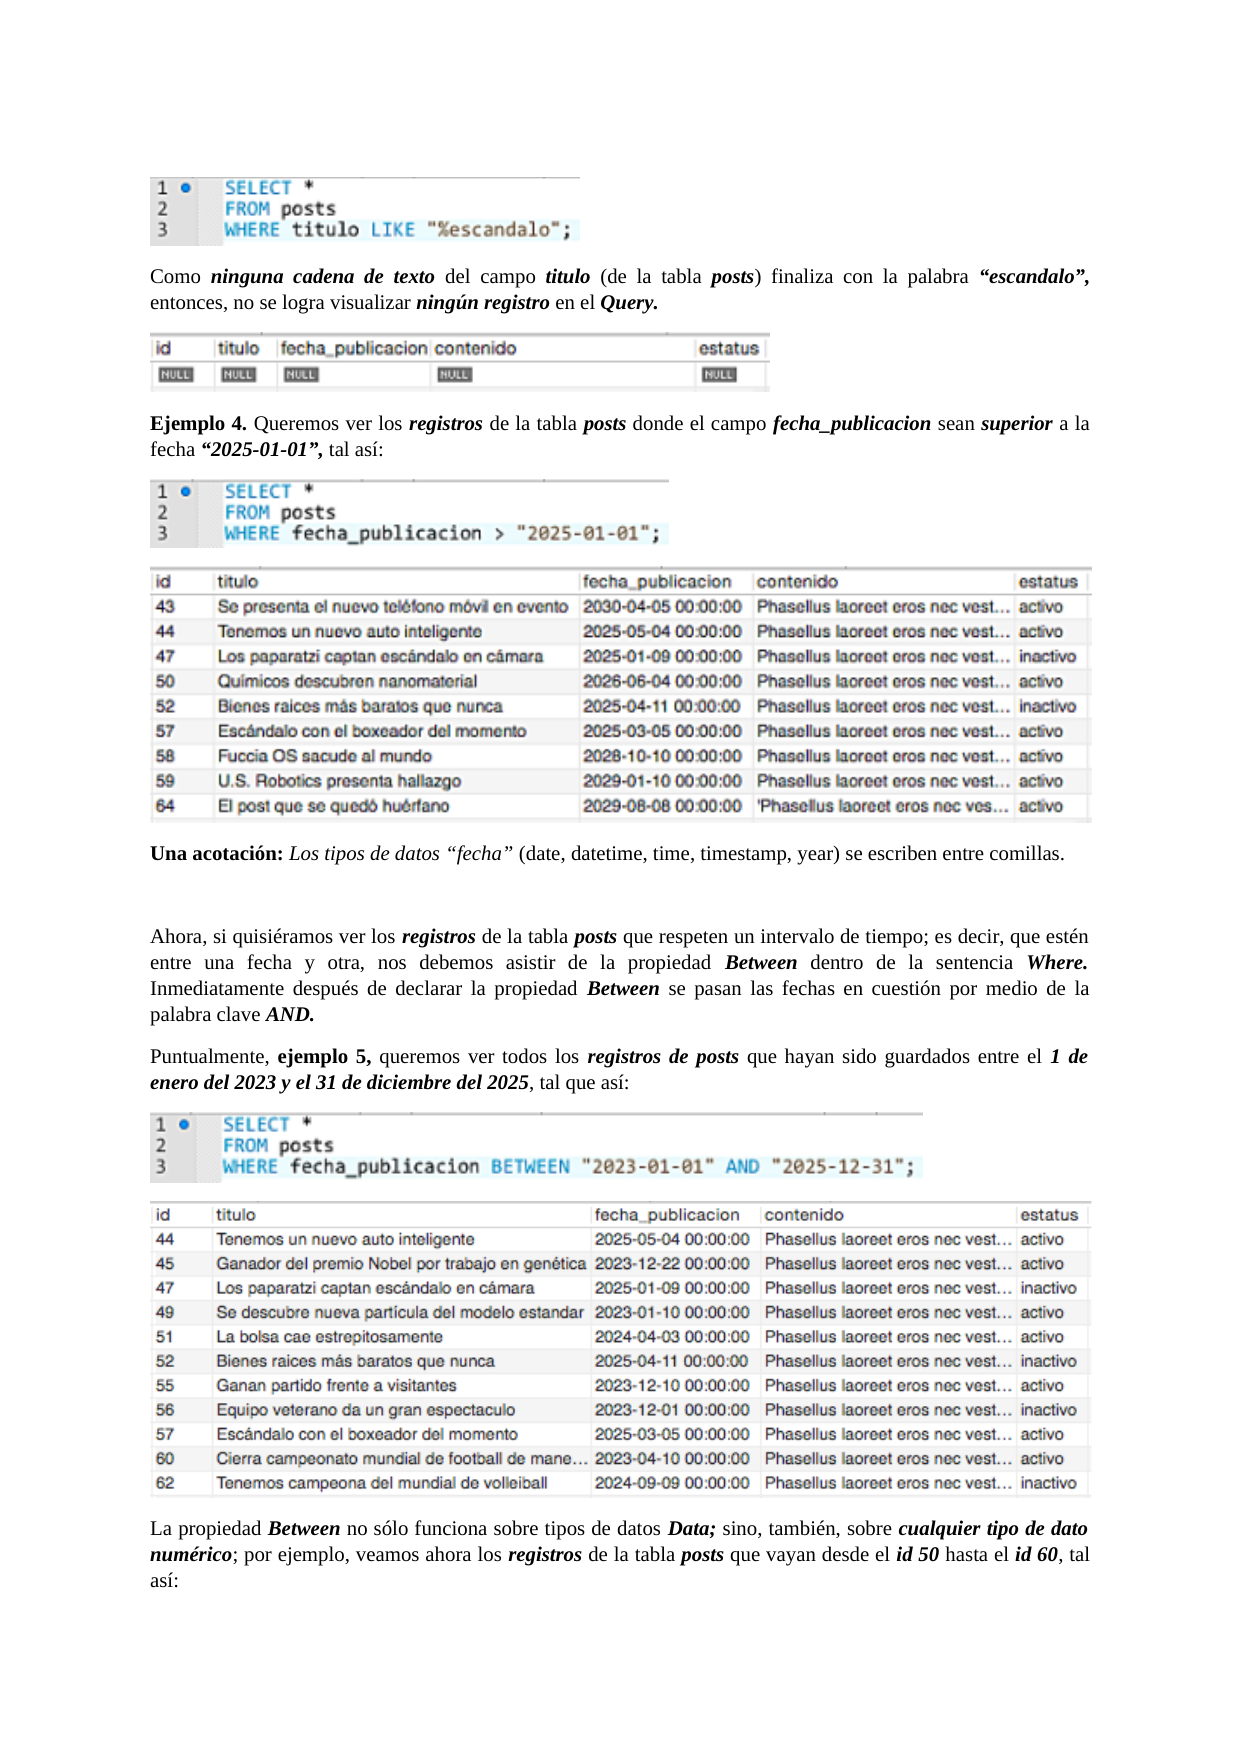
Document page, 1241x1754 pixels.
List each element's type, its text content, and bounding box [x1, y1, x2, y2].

picture [150, 479, 669, 548]
text Ahora, si quisiéramos ver los registros de la tabla posts que respeten un intervalo de tiempo; es decir, que estén entre una fecha y otra, nos debemos asistir de la propiedad Between dentro de la sentencia Where. Inmediatamente después de declarar la propiedad Between se pasan las fechas en cuestión por medio de la palabra clave AND. [150, 924, 1090, 1026]
text Puntualmente, ejemplo 5, queremos ver todos los registros de posts que hayan sido guardados entre el 1 de enero del 2023 y el 31 de diciembre del 2025, tal que así: [150, 1044, 1090, 1094]
picture [150, 1112, 923, 1183]
picture [150, 332, 770, 392]
text Como ninguna cadena de texto del campo titulo (de la tabla posts) finaliza con la palabra “escandalo”, entonces, no se logra visualizar ningún registro en el Query. [150, 264, 1090, 314]
text La propiedad Between no sólo funciona sobre tipos de datos Data; sino, también, sobre cualquier tipo de dato numérico; por ejemplo, veamos ahora los registros de la tabla posts que vayan desde el id 50 hasta el id 60, tal así: [150, 1516, 1090, 1592]
picture [150, 566, 1092, 823]
picture [150, 1201, 1092, 1498]
text Una acotación: Los tipos de datos “fecha” (date, datetime, time, timestamp, year) se escriben entre comillas. [150, 841, 1090, 865]
picture [150, 177, 580, 246]
text Ejemplo 4. Queremos ver los registros de la tabla posts donde el campo fecha_publicacion sean superior a la fecha “2025-01-01”, tal así: [150, 411, 1090, 461]
